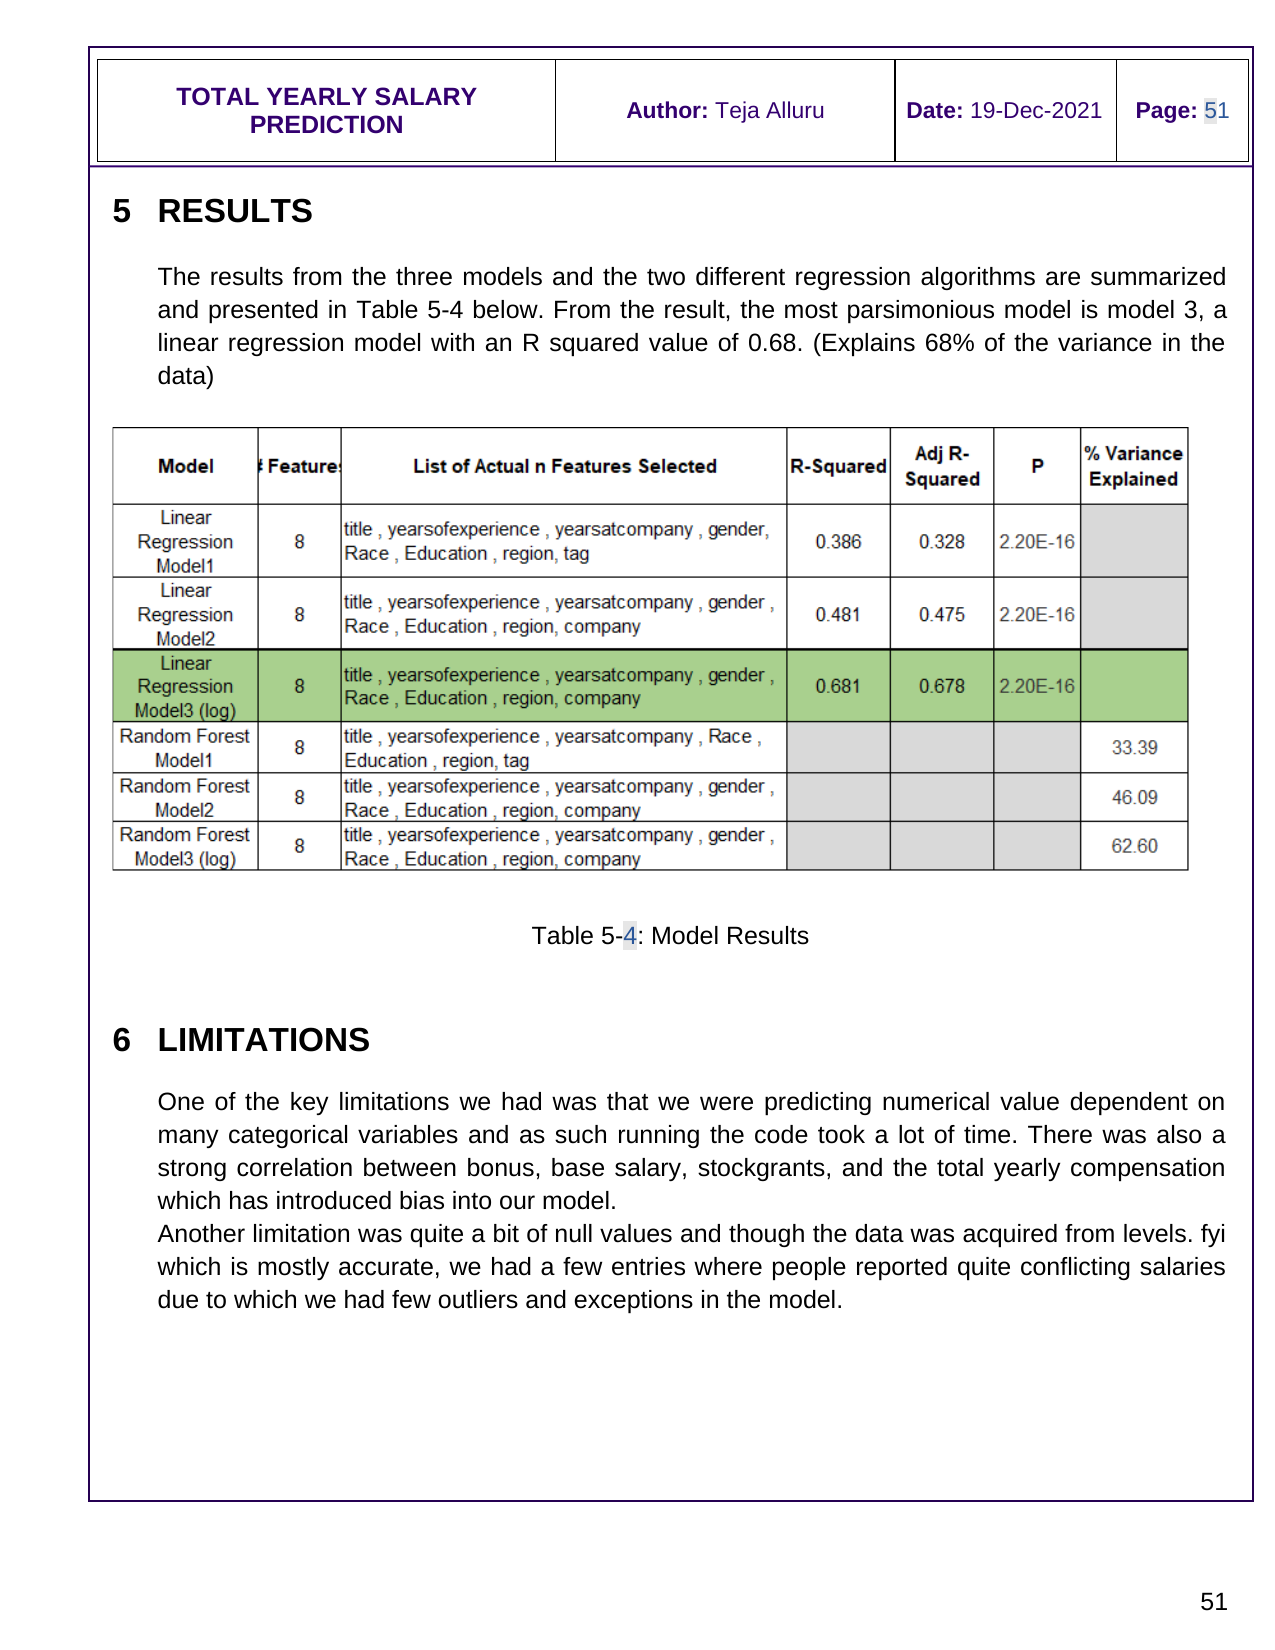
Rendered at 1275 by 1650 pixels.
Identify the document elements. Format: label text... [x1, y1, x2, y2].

text Another limitation was quite a bit of null values and though the data was acquired from levels. fyi which is mostly accurate, we had a few entries where people reported quite conflicting salaries due to which we had few outliers and exceptions in the model. [157, 1219, 1228, 1314]
subtitle LIMITATIONS [112, 1020, 1228, 1058]
subtitle RESULTS [112, 191, 1228, 229]
picture [112, 427, 1189, 872]
text One of the key limitations we had was that we were predicting numerical value dependent on many categorical variables and as such running the code took a lot of time. There was also a strong correlation between bonus, base salary, stockgrants, and the total yearly compensation which has introduced bias into our model. [157, 1087, 1228, 1215]
